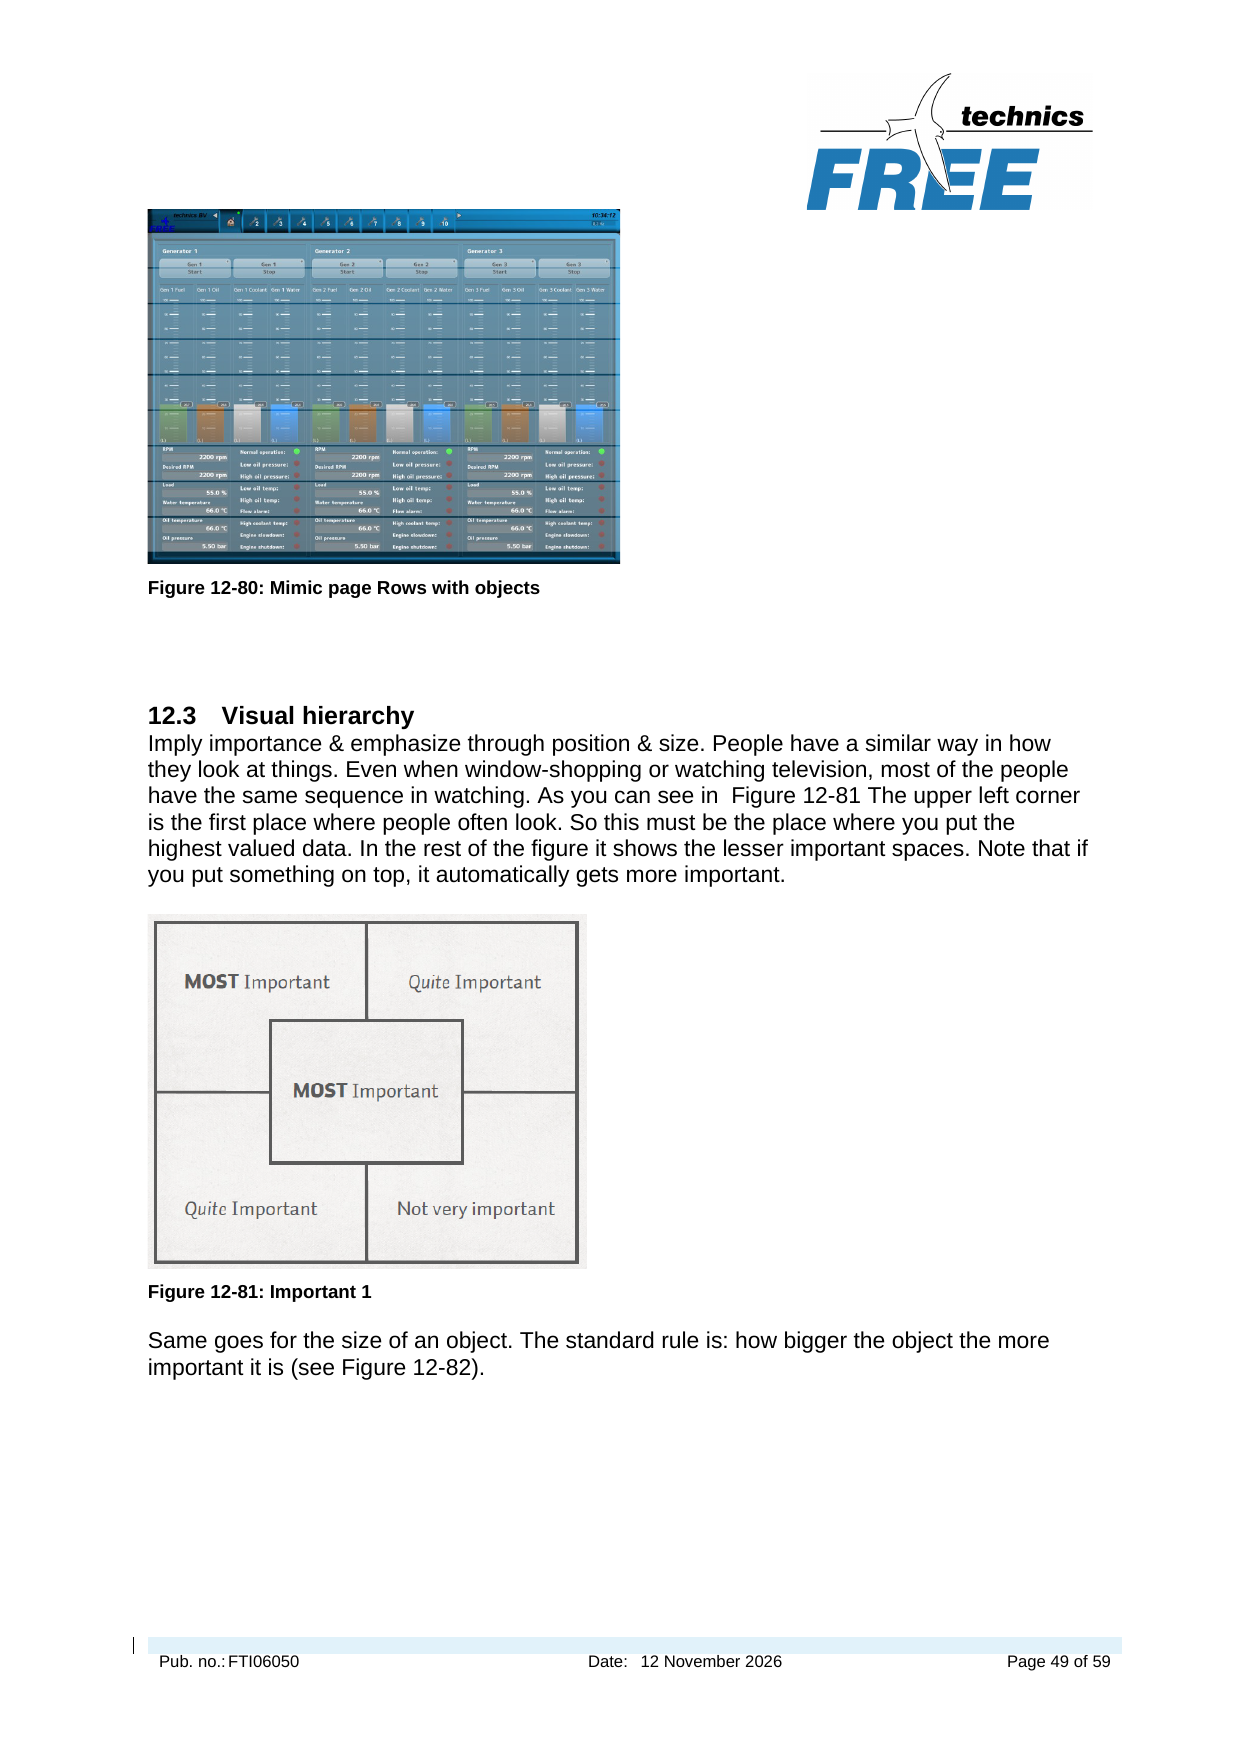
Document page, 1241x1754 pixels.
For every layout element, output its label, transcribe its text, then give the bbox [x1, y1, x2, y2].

picture [147, 914, 587, 1269]
subtitle Visual hierarchy [148, 701, 1093, 729]
picture [806, 73, 1093, 210]
